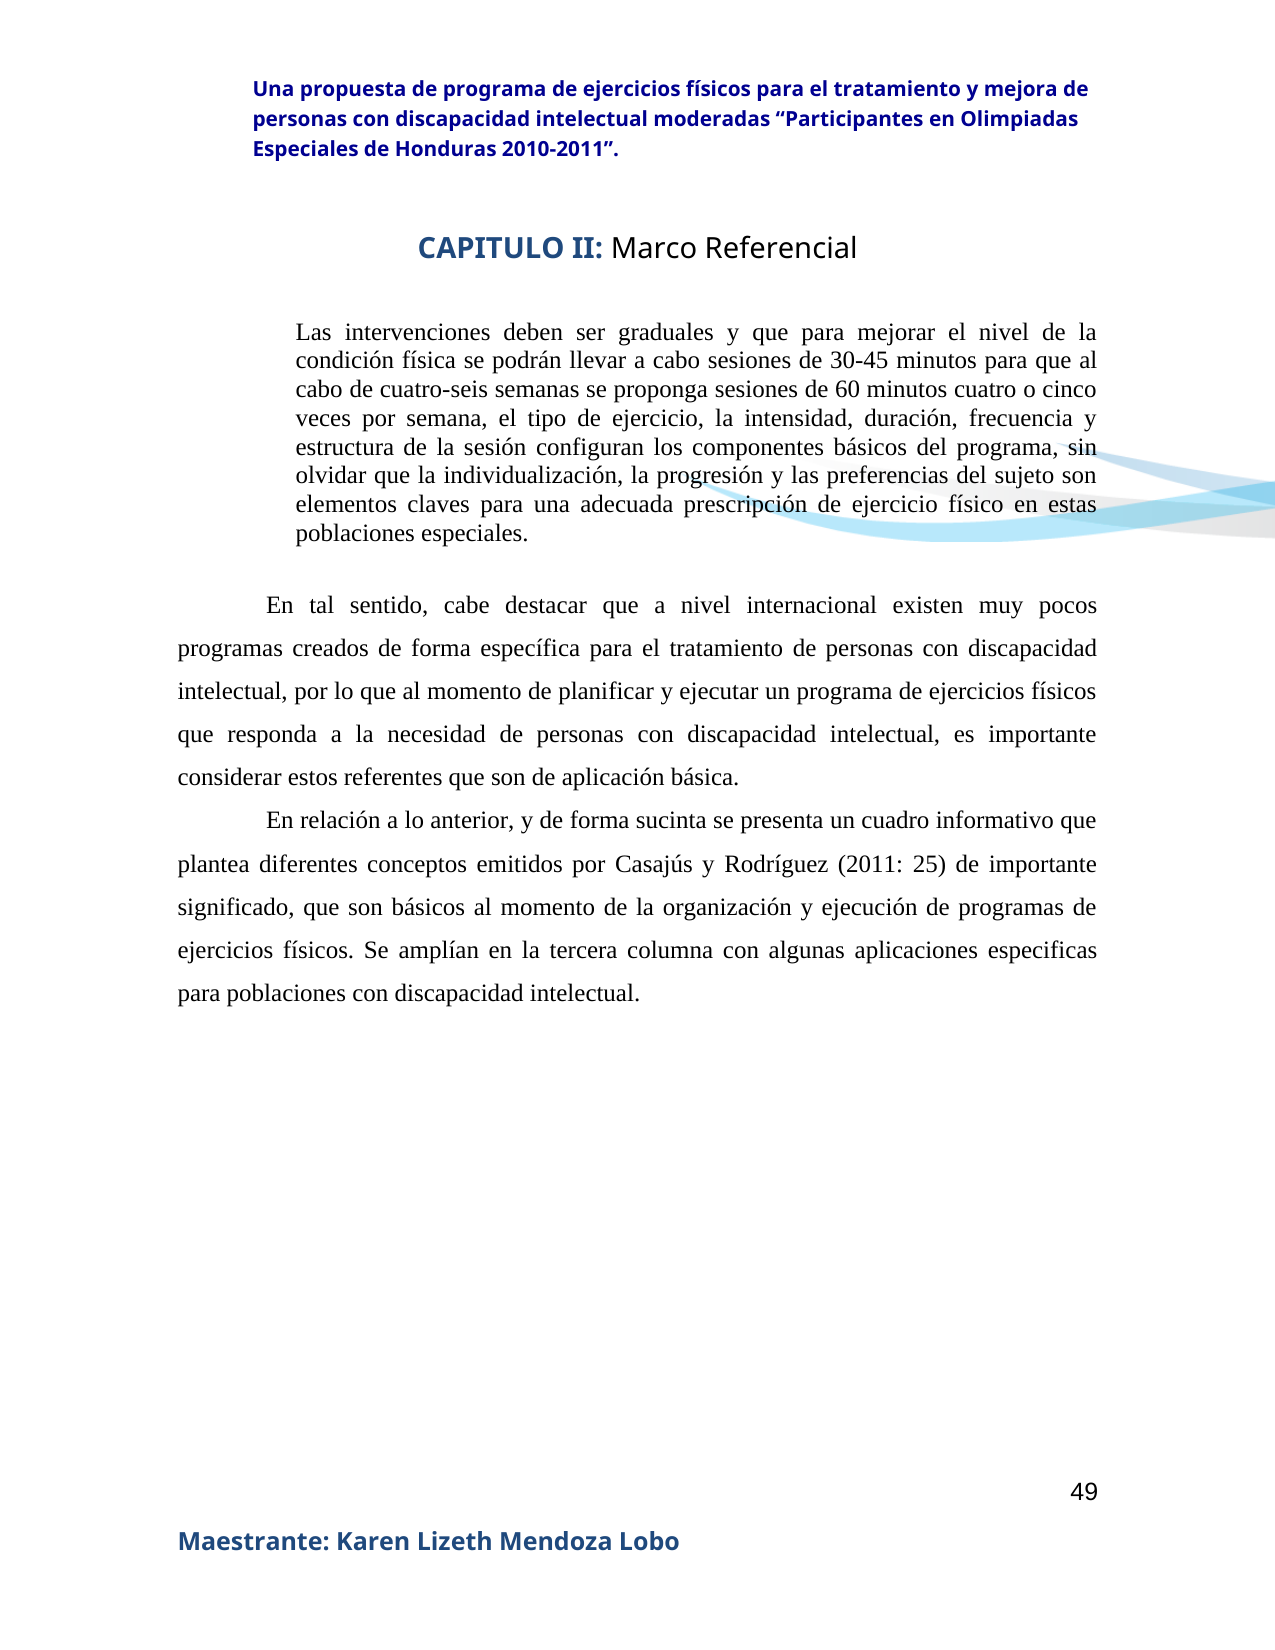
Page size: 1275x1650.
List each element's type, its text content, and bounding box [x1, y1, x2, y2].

text En relación a lo anterior, y de forma sucinta se presenta un cuadro informativo que plantea diferentes conceptos emitidos por Casajús y Rodríguez (2011: 25) de importante significado, que son básicos al momento de la organización y ejecución de programas de ejercicios físicos. Se amplían en la tercera columna con algunas aplicaciones especificas para poblaciones con discapacidad intelectual. [177, 806, 1098, 1007]
text En tal sentido, cabe destacar que a nivel internacional existen muy pocos programas creados de forma específica para el tratamiento de personas con discapacidad intelectual, por lo que al momento de planificar y ejecutar un programa de ejercicios físicos que responda a la necesidad de personas con discapacidad intelectual, es importante considerar estos referentes que son de aplicación básica. [177, 590, 1098, 791]
text Las intervenciones deben ser graduales y que para mejorar el nivel de la condición física se podrán llevar a cabo sesiones de 30-45 minutos para que al cabo de cuatro-seis semanas se proponga sesiones de 60 minutos cuatro o cinco veces por semana, el tipo de ejercicio, la intensidad, duración, frecuencia y estructura de la sesión configuran los componentes básicos del programa, sin olvidar que la individualización, la progresión y las preferencias del sujeto son elementos claves para una adecuada prescripción de ejercicio físico en estas poblaciones especiales. [295, 317, 1098, 547]
picture [680, 298, 1275, 542]
